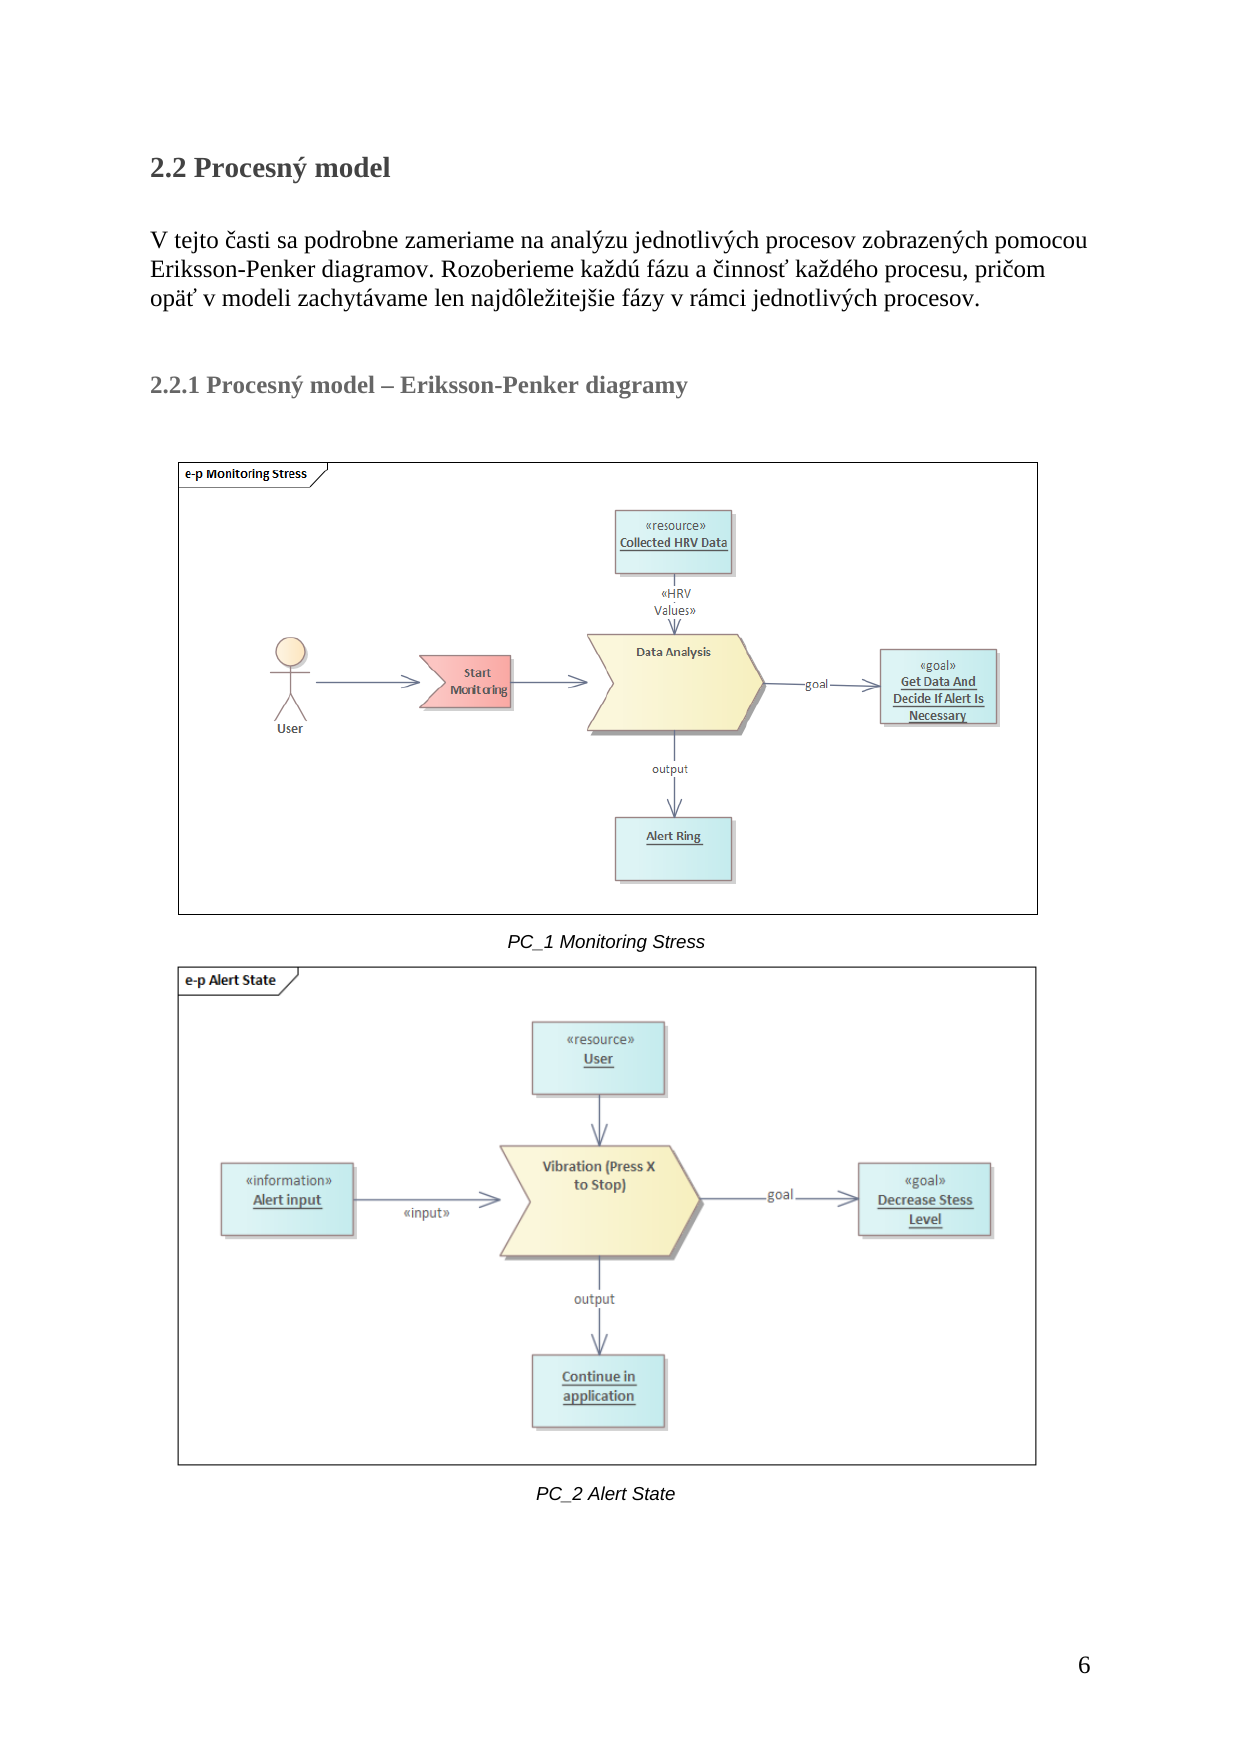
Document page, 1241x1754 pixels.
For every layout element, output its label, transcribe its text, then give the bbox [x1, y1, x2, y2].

picture [169, 958, 1044, 1473]
subtitle 2.2.1 Procesný model – Eriksson-Penker diagramy [150, 370, 1090, 398]
picture [170, 454, 1044, 921]
subtitle 2.2 Procesný model [150, 150, 1090, 183]
text V tejto časti sa podrobne zameriame na analýzu jednotlivých procesov zobrazených pomocou Eriksson-Penker diagramov. Rozoberieme každú fázu a činnosť každého procesu, pričom opäť v modeli zachytávame len najdôležitejšie fázy v rámci jednotlivých procesov. [150, 226, 1090, 312]
